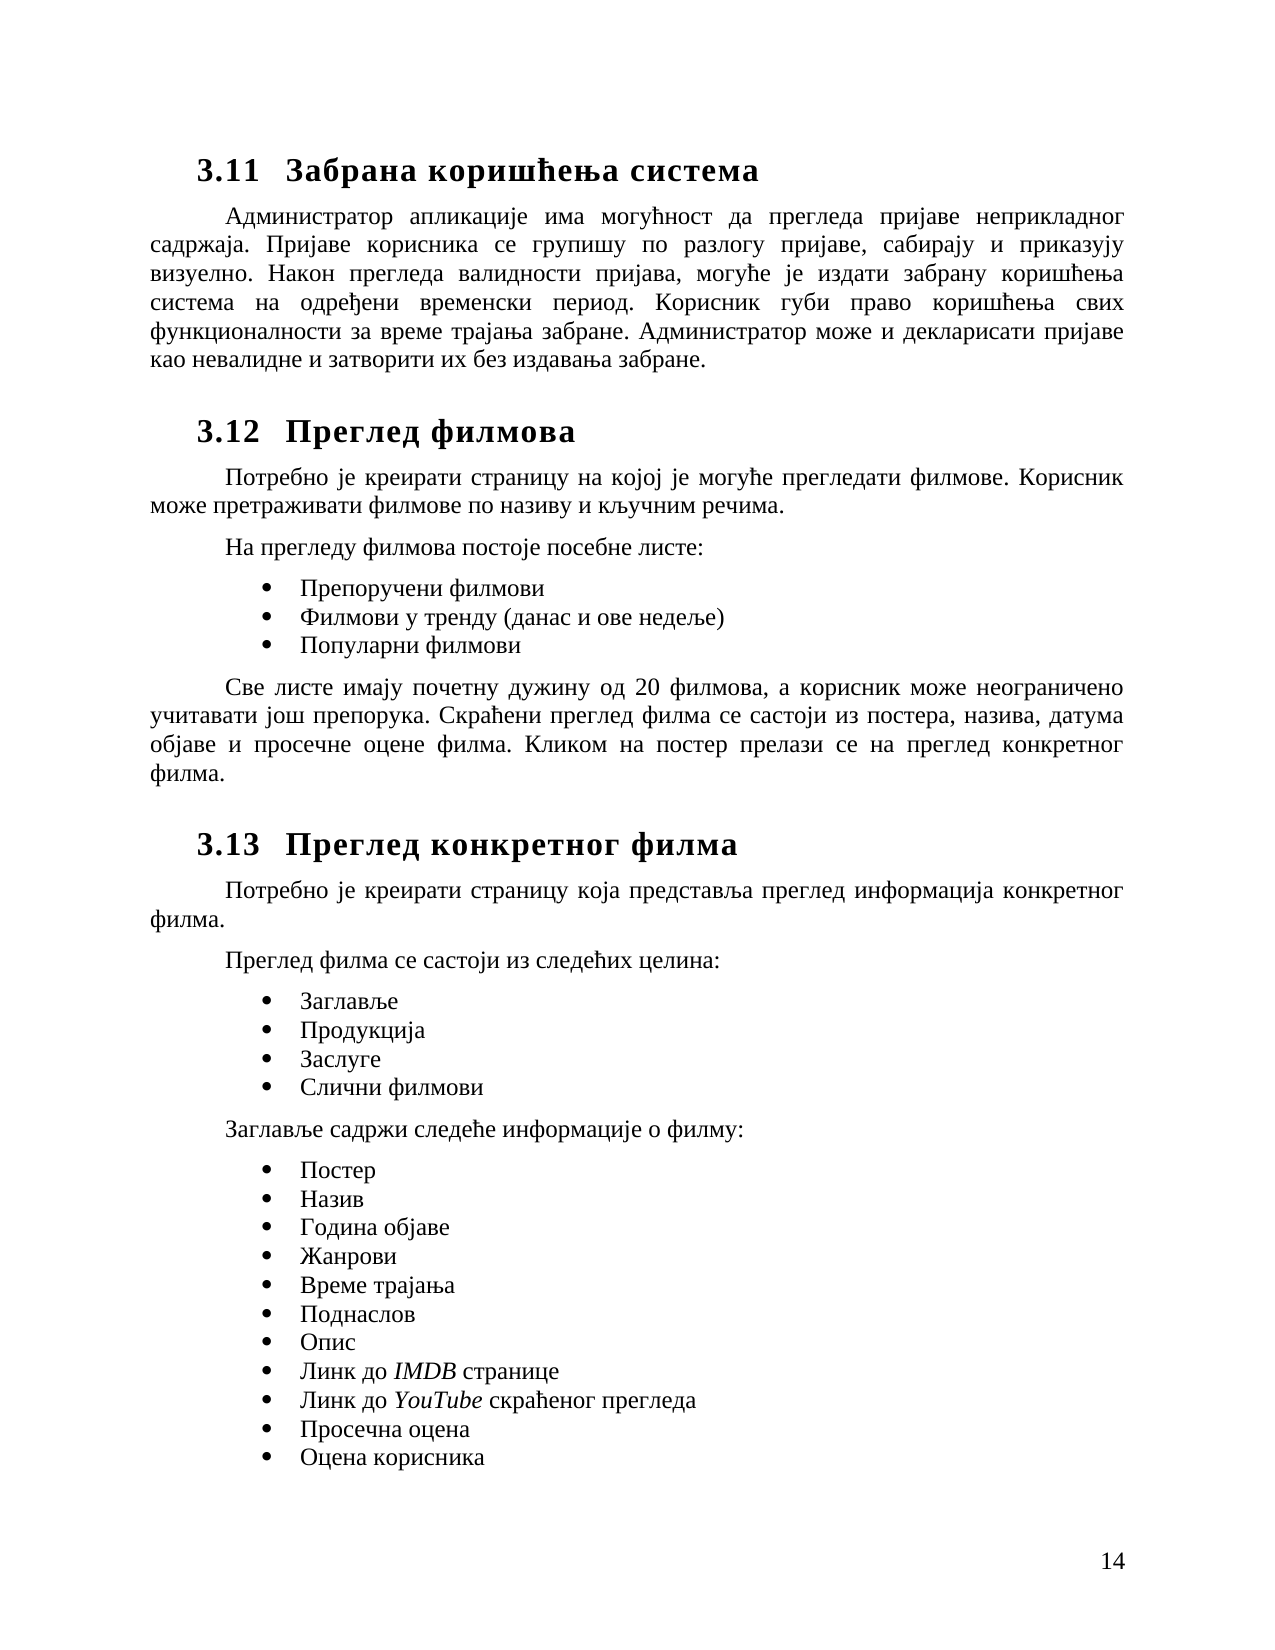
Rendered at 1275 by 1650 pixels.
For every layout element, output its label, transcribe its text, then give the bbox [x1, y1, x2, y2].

list Назив [262, 1184, 1125, 1212]
list Филмови у тренду (данас и ове недеље) [262, 602, 1125, 630]
text Потребно је креирати страницу на којој је могуће прегледати филмове. Корисник може претраживати филмове по називу и кључним речима. [150, 462, 1125, 519]
list Продукција [262, 1015, 1125, 1044]
list Постер [262, 1155, 1125, 1184]
subtitle Преглед филмова [197, 411, 1125, 449]
list Слични филмови [262, 1072, 1125, 1101]
list Оцена корисника [262, 1442, 1125, 1471]
list Заглавље [262, 986, 1125, 1015]
text Администратор апликације има могућност да прегледа пријаве неприкладног садржаја. Пријаве корисника се групишу по разлогу пријаве, сабирају и приказују визуелно. Након прегледа валидности пријава, могуће је издати забрану коришћења система на одређени временски период. Корисник губи право коришћења свих функционалности за време трајања забране. Администратор може и декларисати пријаве као невалидне и затворити их без издавања забране. [150, 201, 1125, 373]
list Заслуге [262, 1044, 1125, 1072]
list Жанрови [262, 1241, 1125, 1270]
list Просечна оцена [262, 1414, 1125, 1442]
list Линк до IMDB странице [262, 1356, 1125, 1385]
list Време трајања [262, 1270, 1125, 1299]
list Линк до YouTube скраћеног прегледа [262, 1385, 1125, 1414]
subtitle Забрана коришћења система [197, 150, 1125, 188]
list Опис [262, 1327, 1125, 1356]
text Потребно је креирати страницу која представља преглед информација конкретног филма. [150, 875, 1125, 932]
list Препоручени филмови [262, 573, 1125, 602]
text Преглед филма се састоји из следећих целина: [150, 945, 1125, 974]
subtitle Преглед конкретног филма [197, 824, 1125, 862]
list Популарни филмови [262, 630, 1125, 659]
list Година објаве [262, 1212, 1125, 1241]
text Заглавље садржи следеће информације о филму: [150, 1114, 1125, 1142]
text На прегледу филмова постоје посебне листе: [150, 532, 1125, 560]
text Све листе имају почетну дужину од 20 филмова, а корисник може неограничено учитавати још препорука. Скраћени преглед филма се састоји из постера, назива, датума објаве и просечне оцене филма. Кликом на постер прелази се на преглед конкретног филма. [150, 672, 1125, 787]
list Поднаслов [262, 1299, 1125, 1327]
